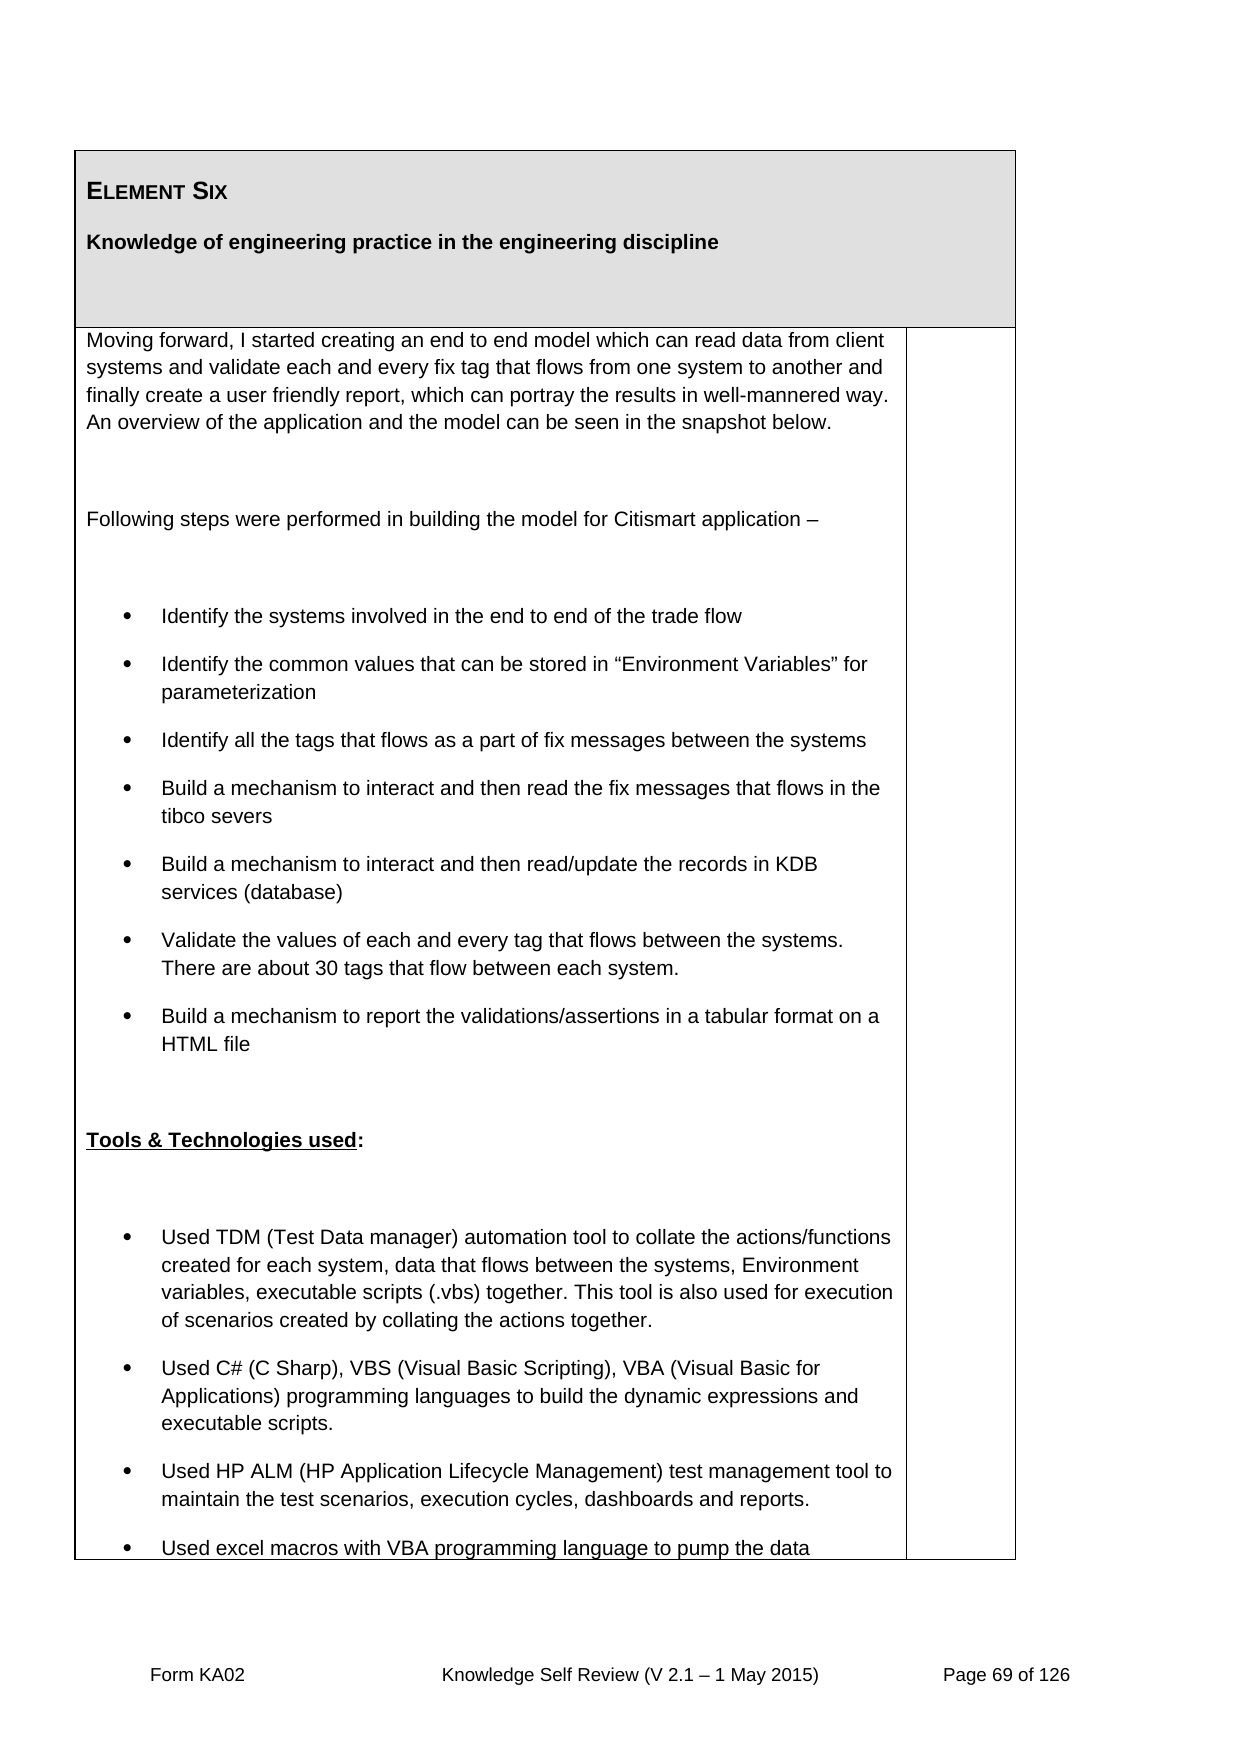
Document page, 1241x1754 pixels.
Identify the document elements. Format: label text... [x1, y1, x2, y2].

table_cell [76, 328, 906, 1559]
table_header Element Six Knowledge of engineering practice in the engineering discipline [76, 151, 1015, 327]
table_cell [907, 328, 1015, 1559]
